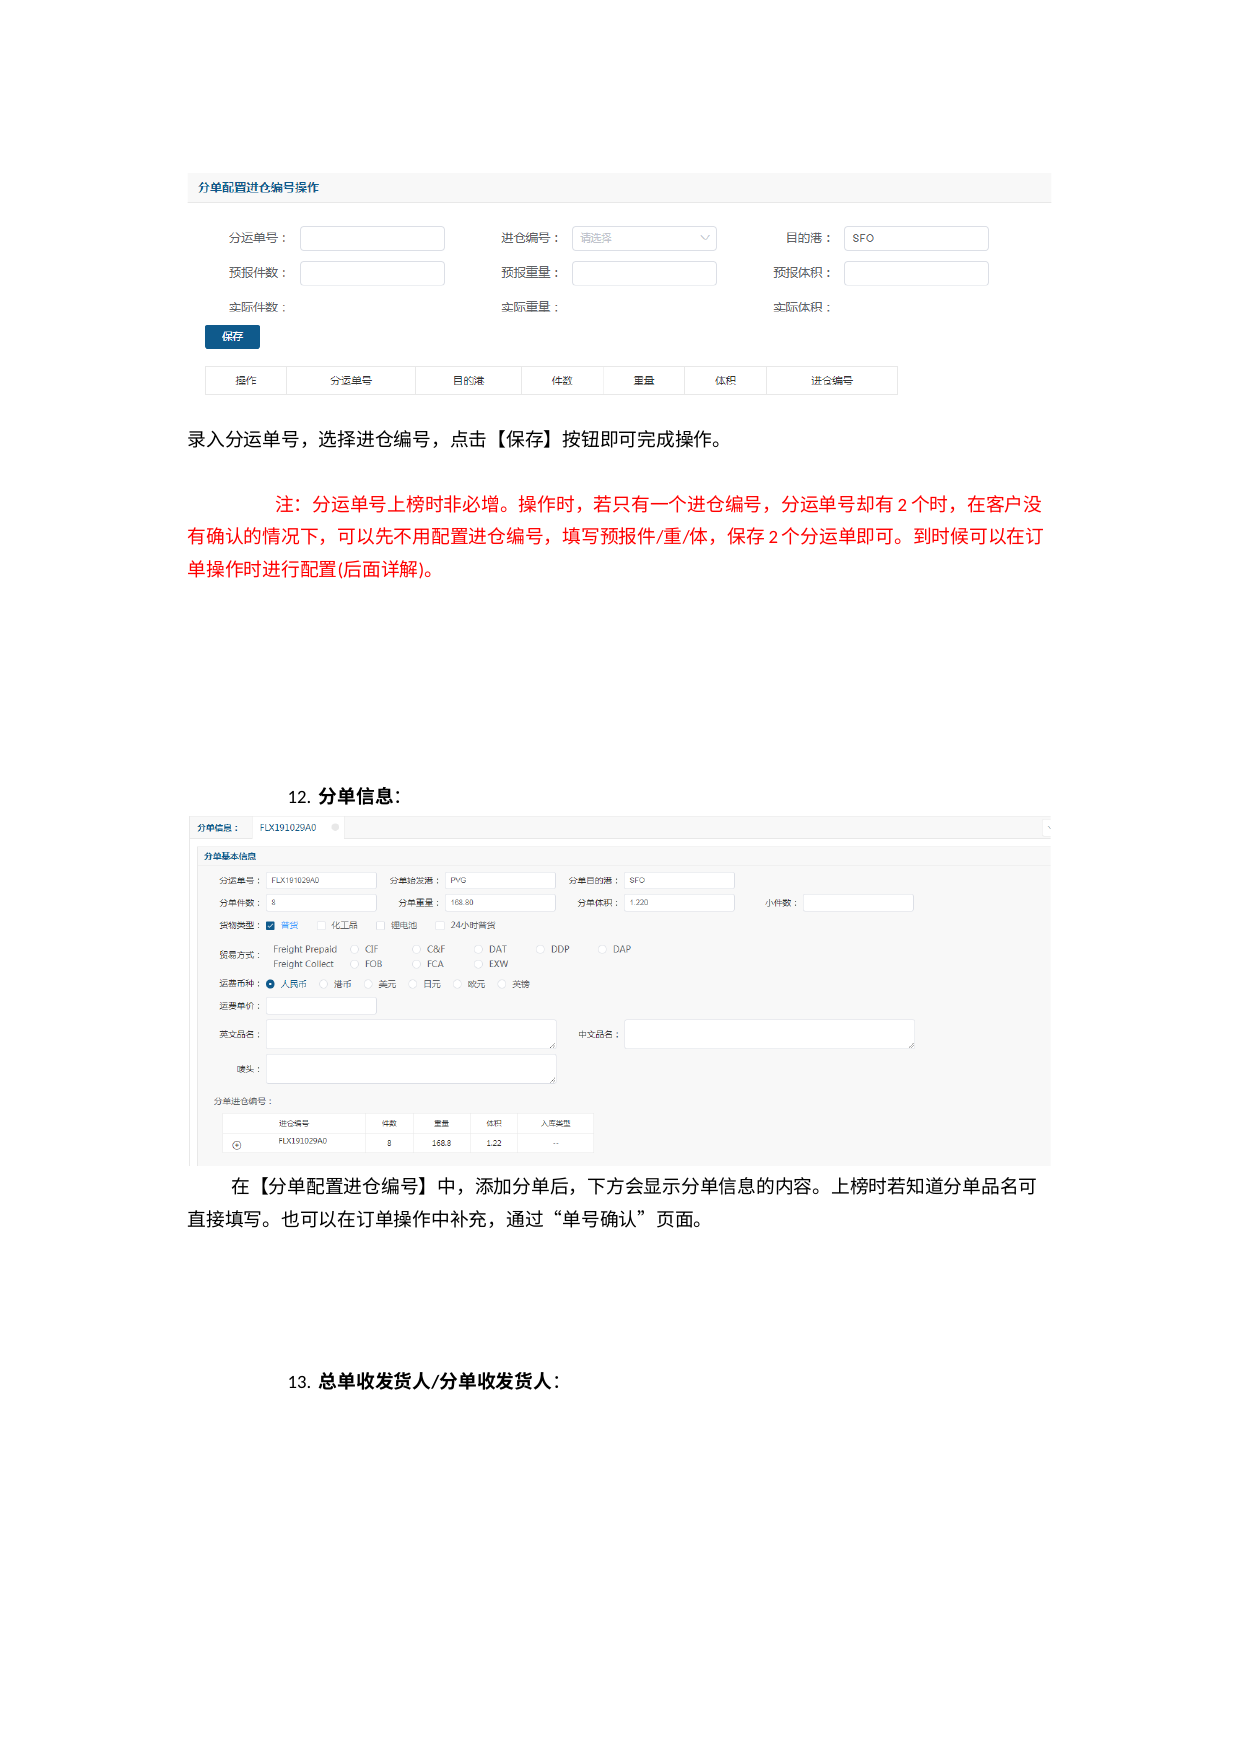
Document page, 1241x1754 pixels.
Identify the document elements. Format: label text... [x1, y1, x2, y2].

list 注：分运单号上榜时非必增。操作时，若只有一个进仓编号，分运单号却有2个时，在客户没有确认的情况下，可以先不用配置进仓编号，填写预报件/重/体，保存2个分运单即可。到时候可以在订单操作时进行配置(后面详解)。 [187, 487, 1053, 584]
list 在【分单配置进仓编号】中，添加分单后，下方会显示分单信息的内容。上榜时若知道分单品名可直接填写。也可以在订单操作中补充，通过“单号确认”页面。 [187, 1169, 1053, 1234]
picture [187, 815, 1051, 1166]
picture [187, 173, 1052, 411]
list 分单信息： [237, 779, 1053, 812]
list 总单收发货人/分单收发货人： [237, 1364, 1053, 1397]
list 录入分运单号，选择进仓编号，点击【保存】按钮即可完成操作。 [187, 422, 1053, 454]
